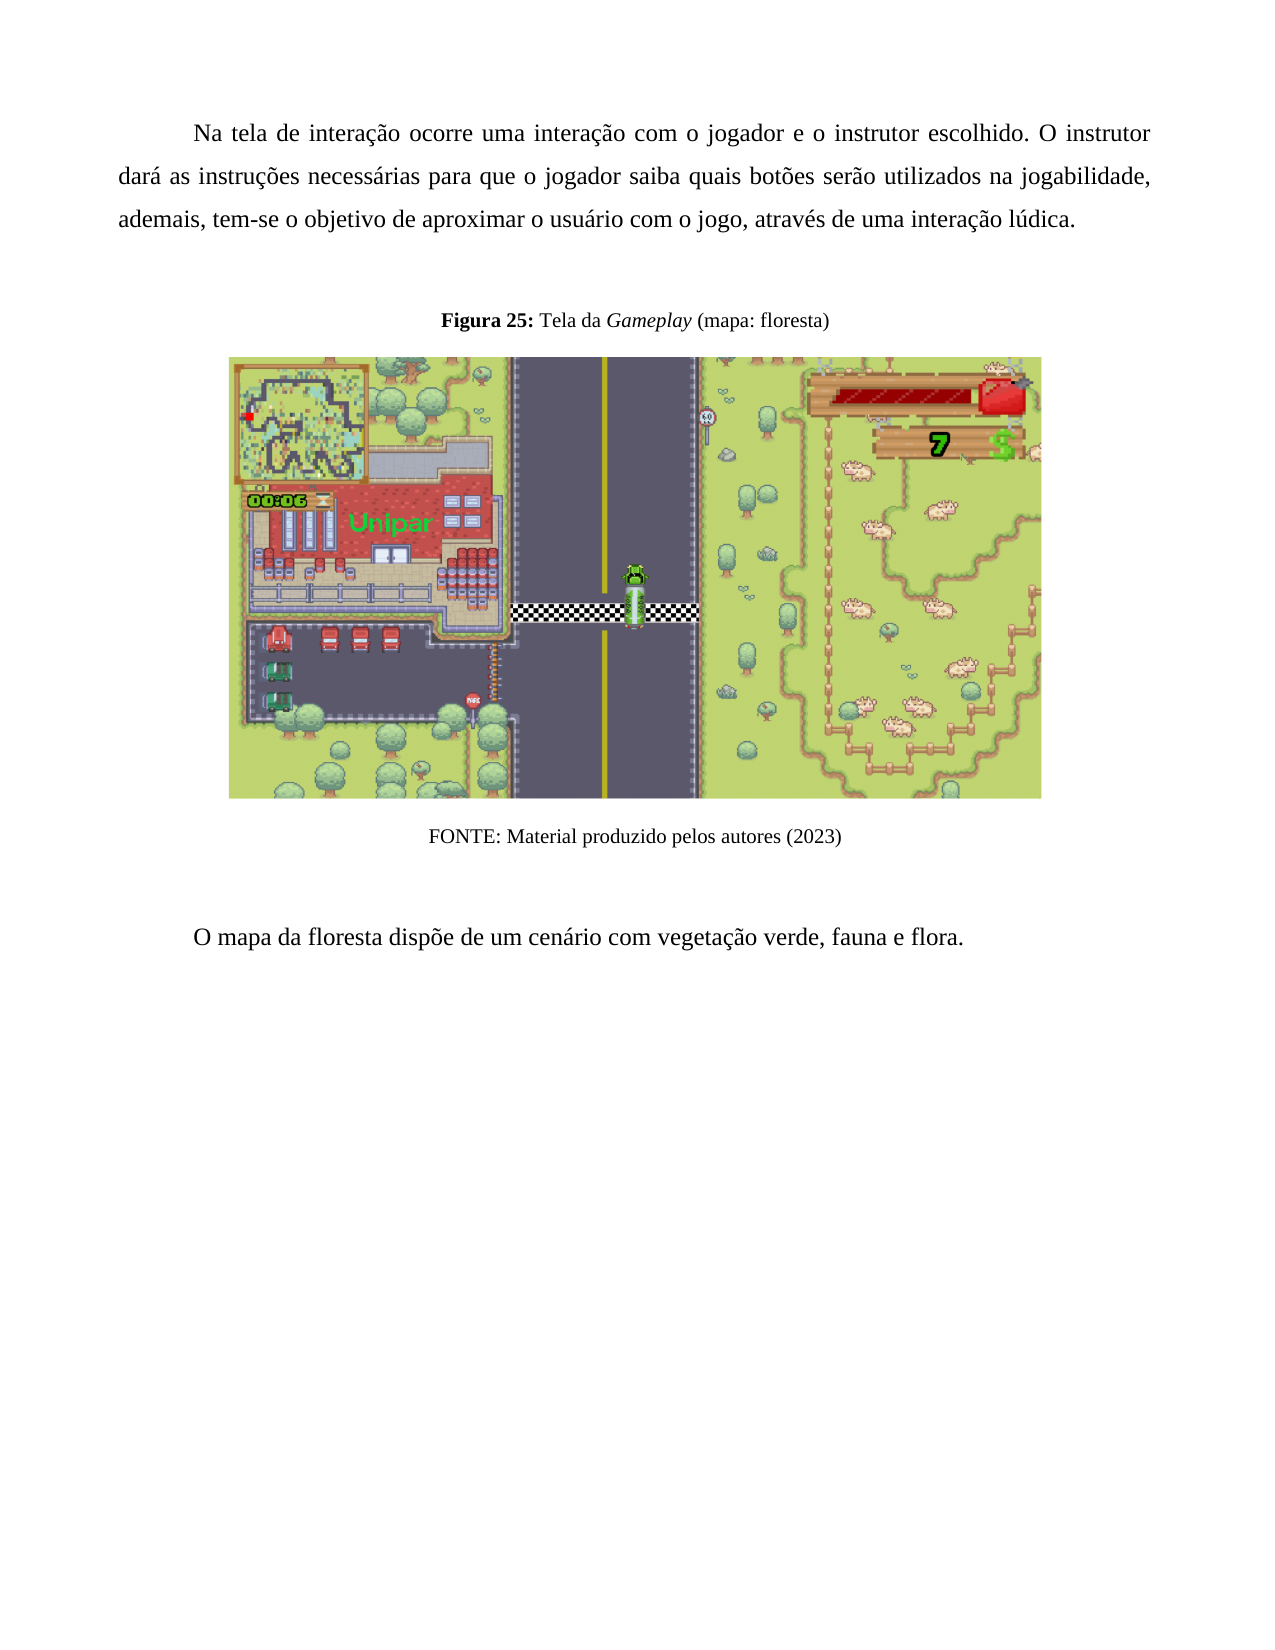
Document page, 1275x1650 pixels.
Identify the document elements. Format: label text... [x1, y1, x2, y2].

picture [228, 357, 1042, 799]
text FONTE: Material produzido pelos autores (2023) [118, 824, 1152, 848]
text Figura 25: Tela da Gameplay (mapa: floresta) [118, 308, 1152, 332]
text Na tela de interação ocorre uma interação com o jogador e o instrutor escolhido. O instrutor dará as instruções necessárias para que o jogador saiba quais botões serão utilizados na jogabilidade, ademais, tem-se o objetivo de aproximar o usuário com o jogo, através de uma interação lúdica. [118, 118, 1152, 233]
text O mapa da floresta dispõe de um cenário com vegetação verde, fauna e flora. [118, 922, 1152, 950]
